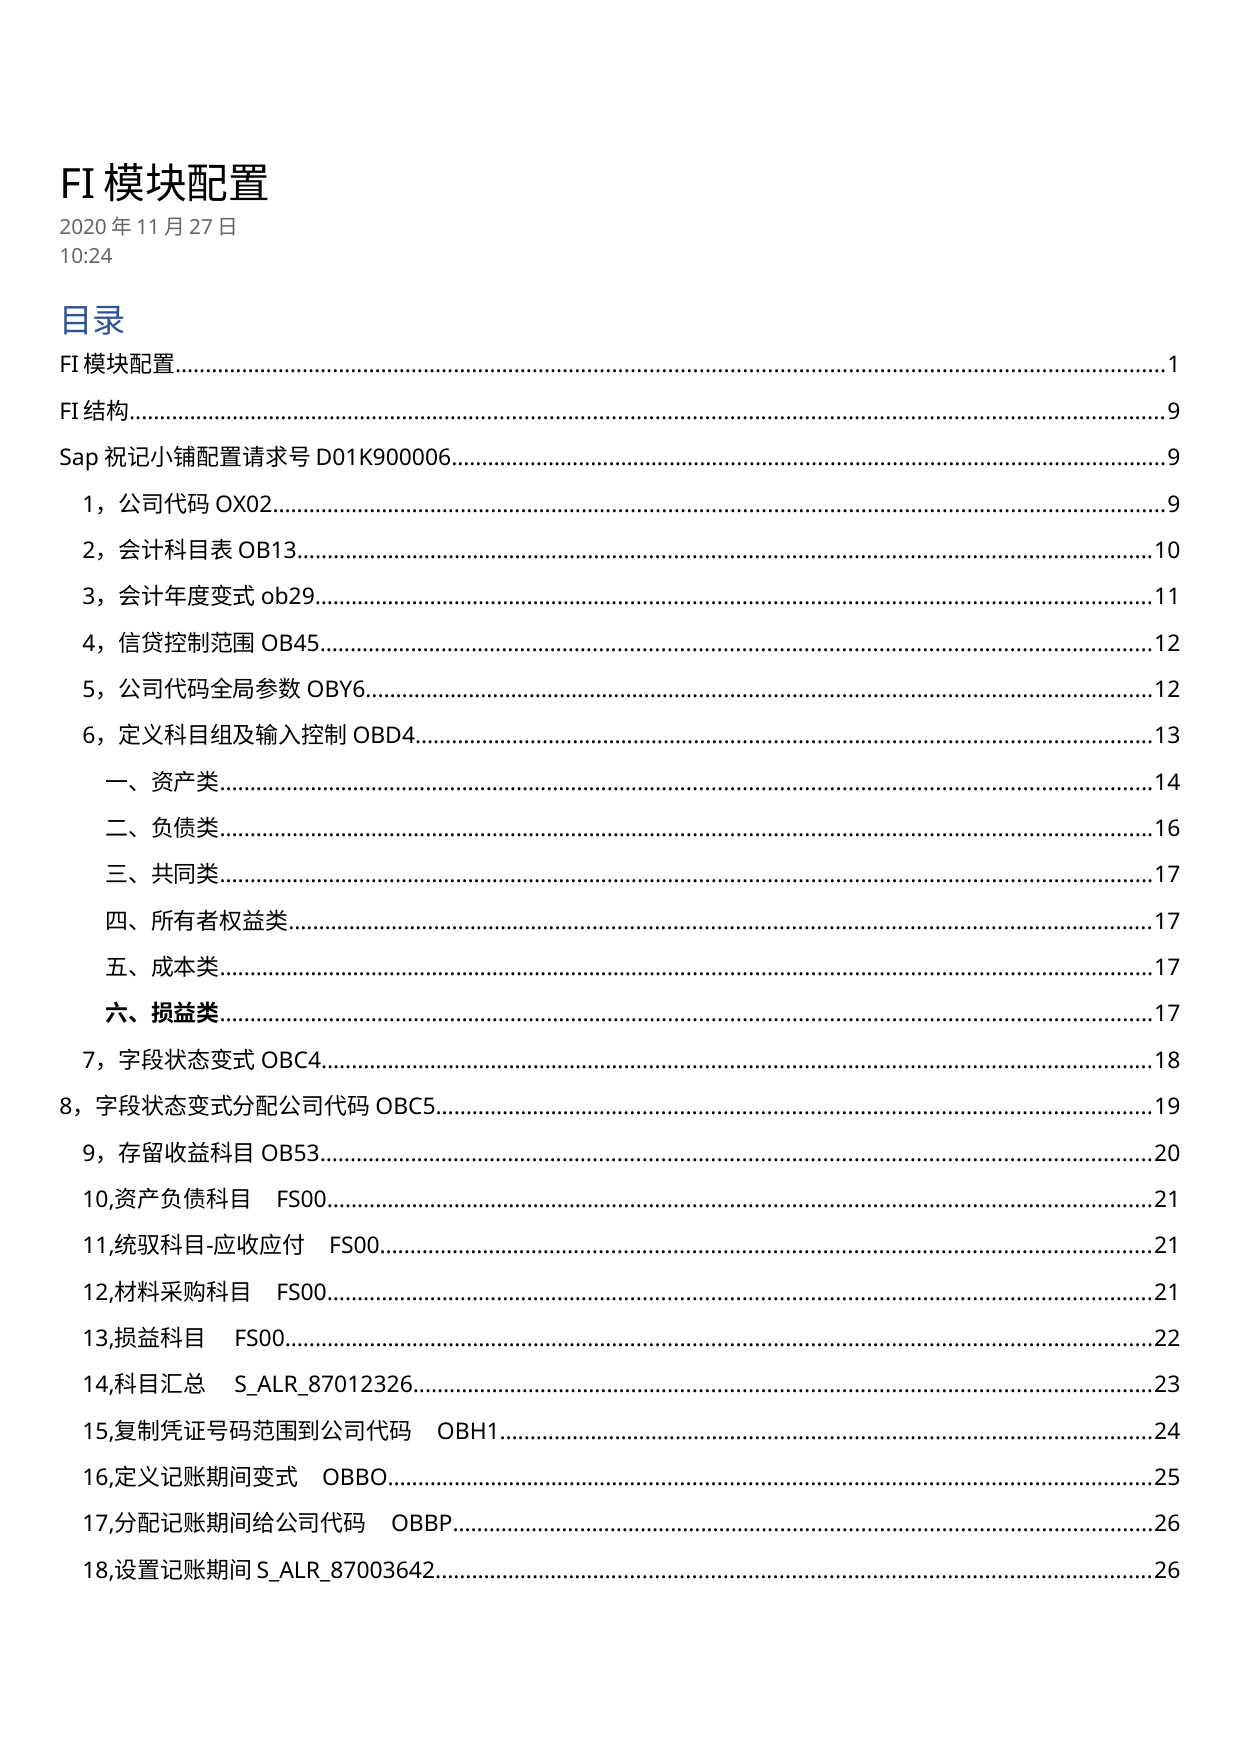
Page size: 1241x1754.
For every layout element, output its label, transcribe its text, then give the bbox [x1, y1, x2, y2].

text 10:24 [59, 241, 1181, 269]
text 2020年11月27日 [59, 211, 1181, 241]
text FI模块配置 [59, 150, 1181, 211]
